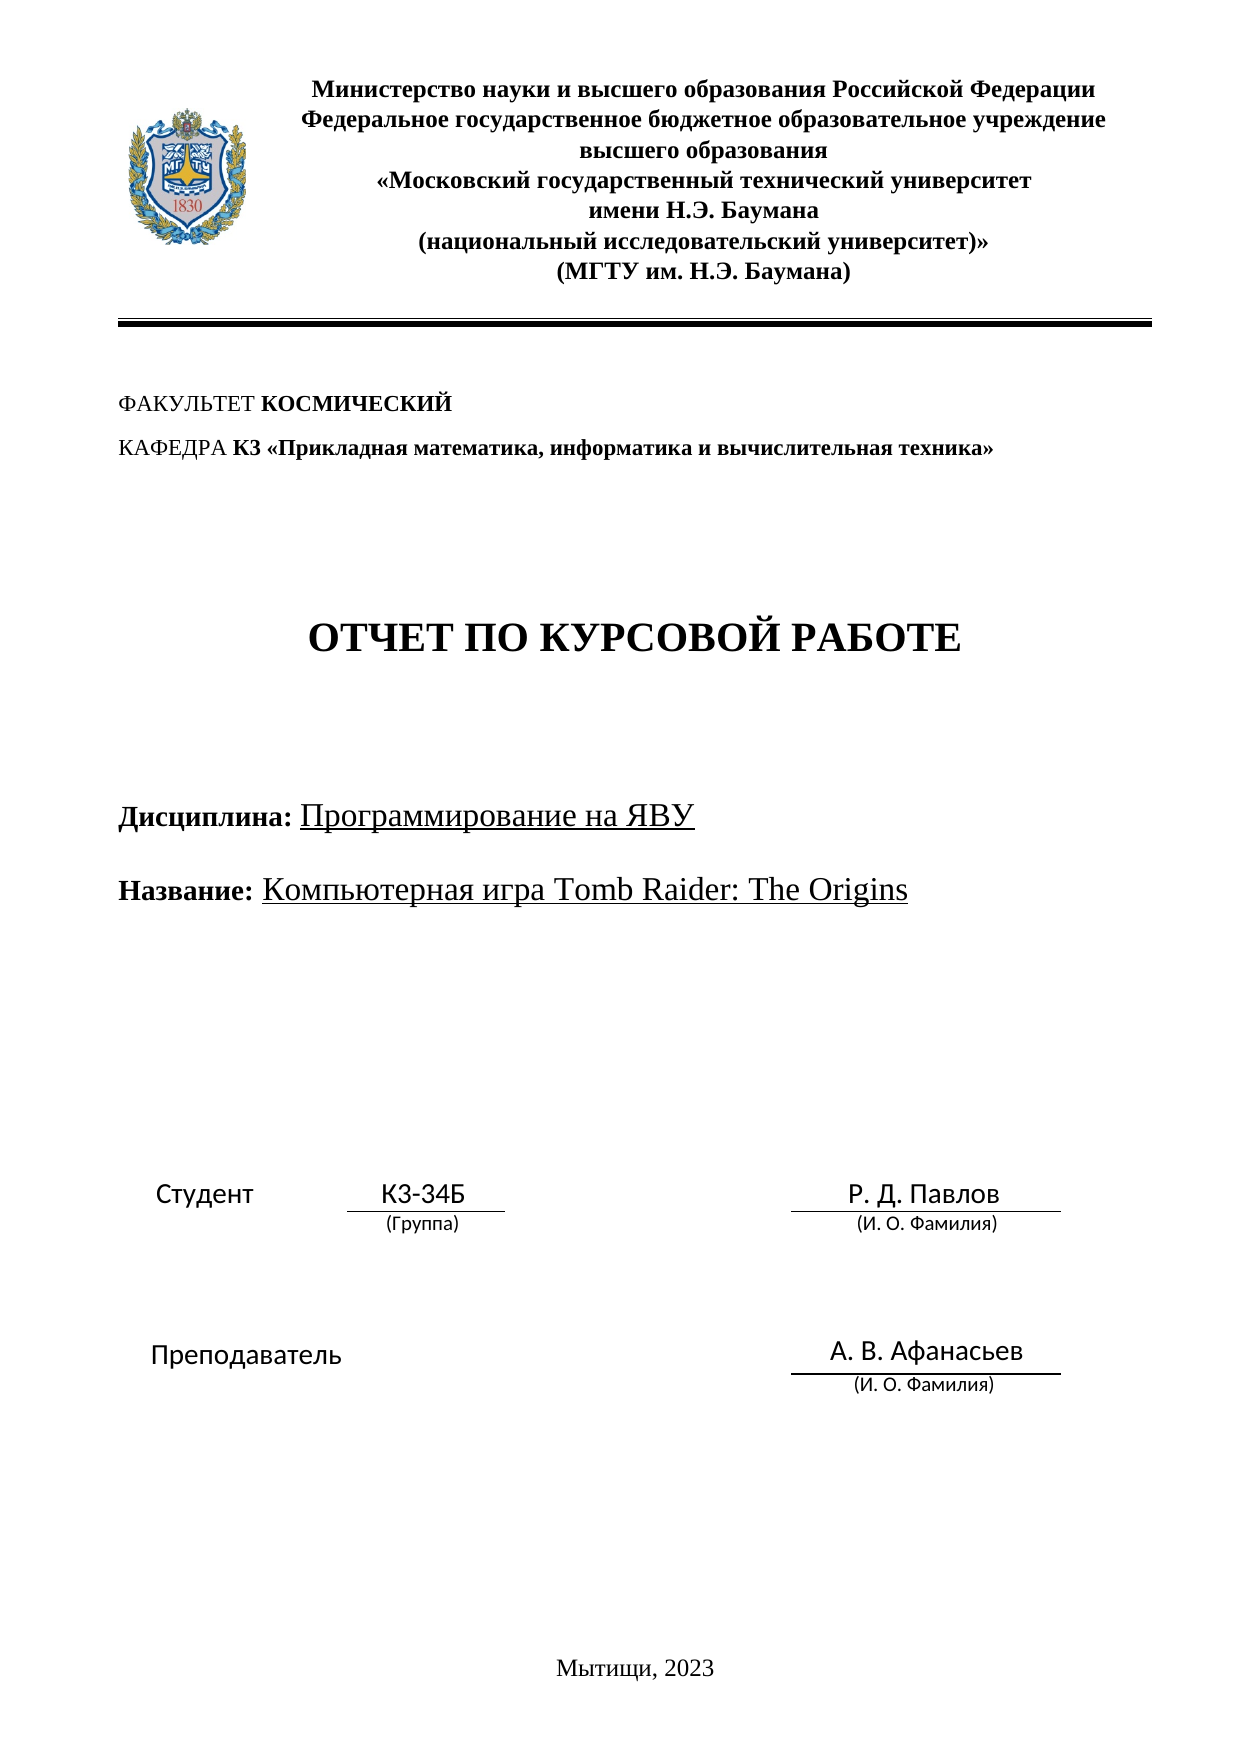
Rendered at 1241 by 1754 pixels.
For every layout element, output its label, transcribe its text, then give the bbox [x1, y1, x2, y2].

picture [127, 108, 246, 243]
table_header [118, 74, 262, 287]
text Мытищи, 2023 [118, 1653, 1152, 1682]
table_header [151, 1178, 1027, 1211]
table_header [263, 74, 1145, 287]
text Название: Компьютерная игра Tomb Raider: The Origins [118, 869, 1152, 908]
text КАФЕДРА К3 «Прикладная математика, информатика и вычислительная техника» [118, 434, 1152, 461]
text Дисциплина: Программирование на ЯВУ [118, 795, 1152, 833]
text ФАКУЛЬТЕТ КОСМИЧЕСКИЙ [118, 390, 1152, 416]
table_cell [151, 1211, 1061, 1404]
text ОТЧЕТ ПО КУРСОВОЙ РАБОТЕ [118, 613, 1152, 661]
